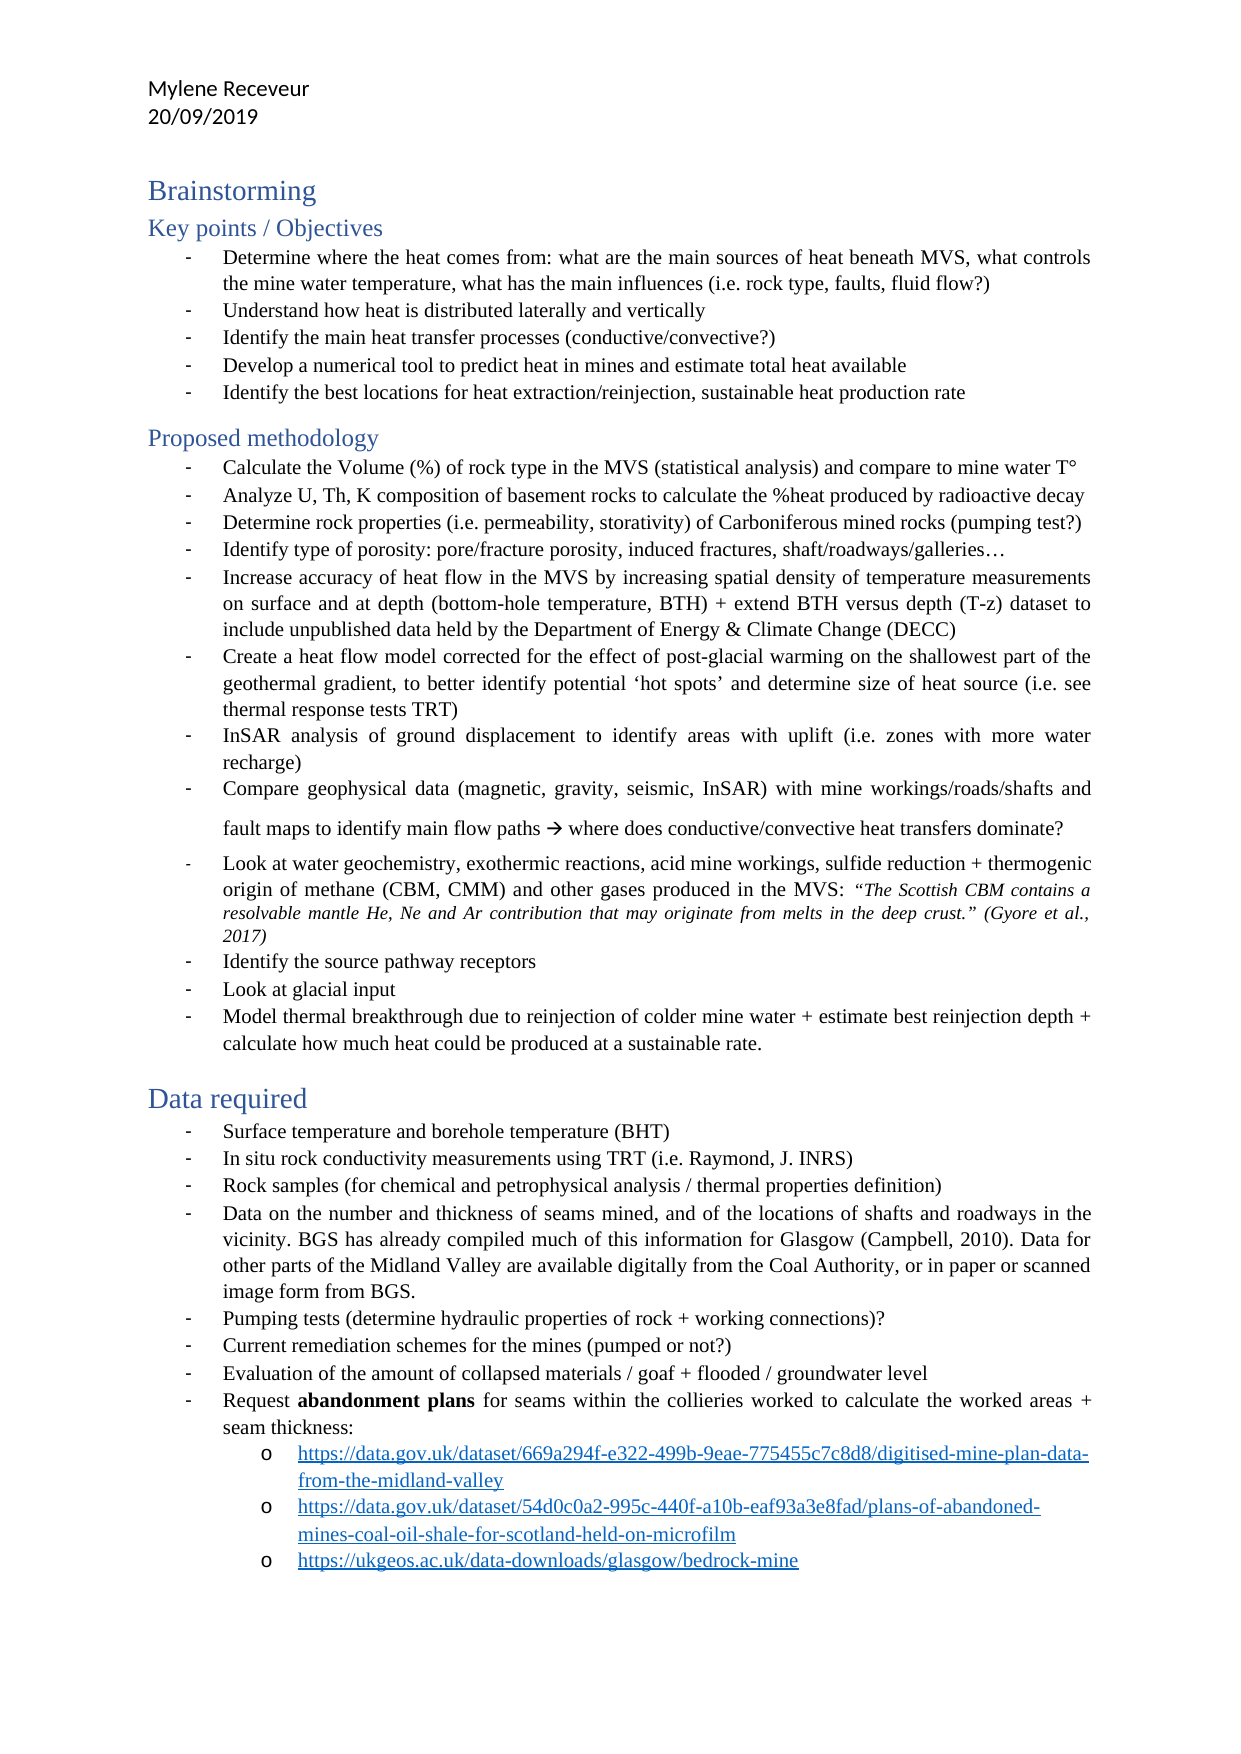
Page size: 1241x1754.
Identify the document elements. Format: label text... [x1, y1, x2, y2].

list Identify the main heat transfer processes (conductive/convective?) [185, 324, 1093, 350]
list Rock samples (for chemical and petrophysical analysis / thermal properties definition) [185, 1173, 1093, 1198]
subtitle Key points / Objectives [148, 213, 1093, 242]
list Increase accuracy of heat flow in the MVS by increasing spatial density of temperature measurements on surface and at depth (bottom-hole temperature, BTH) + extend BTH versus depth (T-z) dataset to include unpublished data held by the Department of Energy & Climate Change (DECC) [185, 564, 1093, 641]
list Data on the number and thickness of seams mined, and of the locations of shafts and roadways in the vicinity. BGS has already compiled much of this information for Glasgow (Campbell, 2010). Data for other parts of the Midland Valley are available digitally from the Coal Authority, or in paper or scanned image form from BGS. [185, 1200, 1093, 1303]
list Identify the source pathway receptors [185, 949, 1093, 974]
list Surface temperature and borehole temperature (BHT) [185, 1118, 1093, 1143]
subtitle Brainstorming [148, 173, 1093, 206]
list Develop a numerical tool to predict heat in mines and estimate total heat available [185, 352, 1093, 377]
subtitle Data required [148, 1082, 1093, 1115]
list Calculate the Volume (%) of rock type in the MVS (statistical analysis) and compare to mine water T° [185, 454, 1093, 480]
list Evaluation of the amount of collapsed materials / goaf + flooded / groundwater level [185, 1360, 1093, 1385]
list Pumping tests (determine hydraulic properties of rock + working connections)? [185, 1305, 1093, 1331]
list Identify type of porosity: pore/fracture porosity, induced fractures, shaft/roadways/galleries… [185, 537, 1093, 562]
list Create a heat flow model corrected for the effect of post-glacial warming on the shallowest part of the geothermal gradient, to better identify potential ‘hot spots’ and determine size of heat source (i.e. see thermal response tests TRT) [185, 643, 1093, 721]
list Identify the best locations for heat extraction/reinjection, sustainable heat production rate [185, 379, 1093, 405]
subtitle Proposed methodology [148, 423, 1093, 452]
list Current remediation schemes for the mines (pumped or not?) [185, 1332, 1093, 1358]
list https://ukgeos.ac.uk/data-downloads/glasgow/bedrock-mine [260, 1548, 1093, 1573]
list Look at water geochemistry, exothermic reactions, acid mine workings, sulfide reduction + thermogenic origin of methane (CBM, CMM) and other gases produced in the MVS: “The Scottish CBM contains a resolvable mantle He, Ne and Ar contribution that may originate from melts in the deep crust.” (Gyore et al., 2017) [185, 850, 1093, 947]
list Determine rock properties (i.e. permeability, storativity) of Carboniferous mined rocks (pumping test?) [185, 509, 1093, 535]
list https://data.gov.uk/dataset/54d0c0a2-995c-440f-a10b-eaf93a3e8fad/plans-of-abandoned-mines-coal-oil-shale-for-scotland-held-on-microfilm [260, 1494, 1093, 1546]
list Analyze U, Th, K composition of basement rocks to calculate the %heat produced by radioactive decay [185, 482, 1093, 507]
list Compare geophysical data (magnetic, gravity, seismic, InSAR) with mine workings/roads/shafts and fault maps to identify main flow paths 🡪 where does conductive/convective heat transfers dominate? [185, 776, 1093, 847]
list Model thermal breakthrough due to reinjection of colder mine water + estimate best reinjection depth + calculate how much heat could be produced at a sustainable rate. [185, 1003, 1093, 1055]
list Understand how heat is distributed laterally and vertically [185, 297, 1093, 323]
list In situ rock conductivity measurements using TRT (i.e. Raymond, J. INRS) [185, 1145, 1093, 1171]
list Request abandonment plans for seams within the collieries worked to calculate the worked areas + seam thickness: [185, 1387, 1093, 1439]
list InSAR analysis of ground displacement to identify areas with uplift (i.e. zones with more water recharge) [185, 722, 1093, 774]
list https://data.gov.uk/dataset/669a294f-e322-499b-9eae-775455c7c8d8/digitised-mine-plan-data-from-the-midland-valley [260, 1441, 1093, 1492]
list Determine where the heat comes from: what are the main sources of heat beneath MVS, what controls the mine water temperature, what has the main influences (i.e. rock type, faults, fluid flow?) [185, 244, 1093, 295]
list Look at glacial input [185, 976, 1093, 1001]
